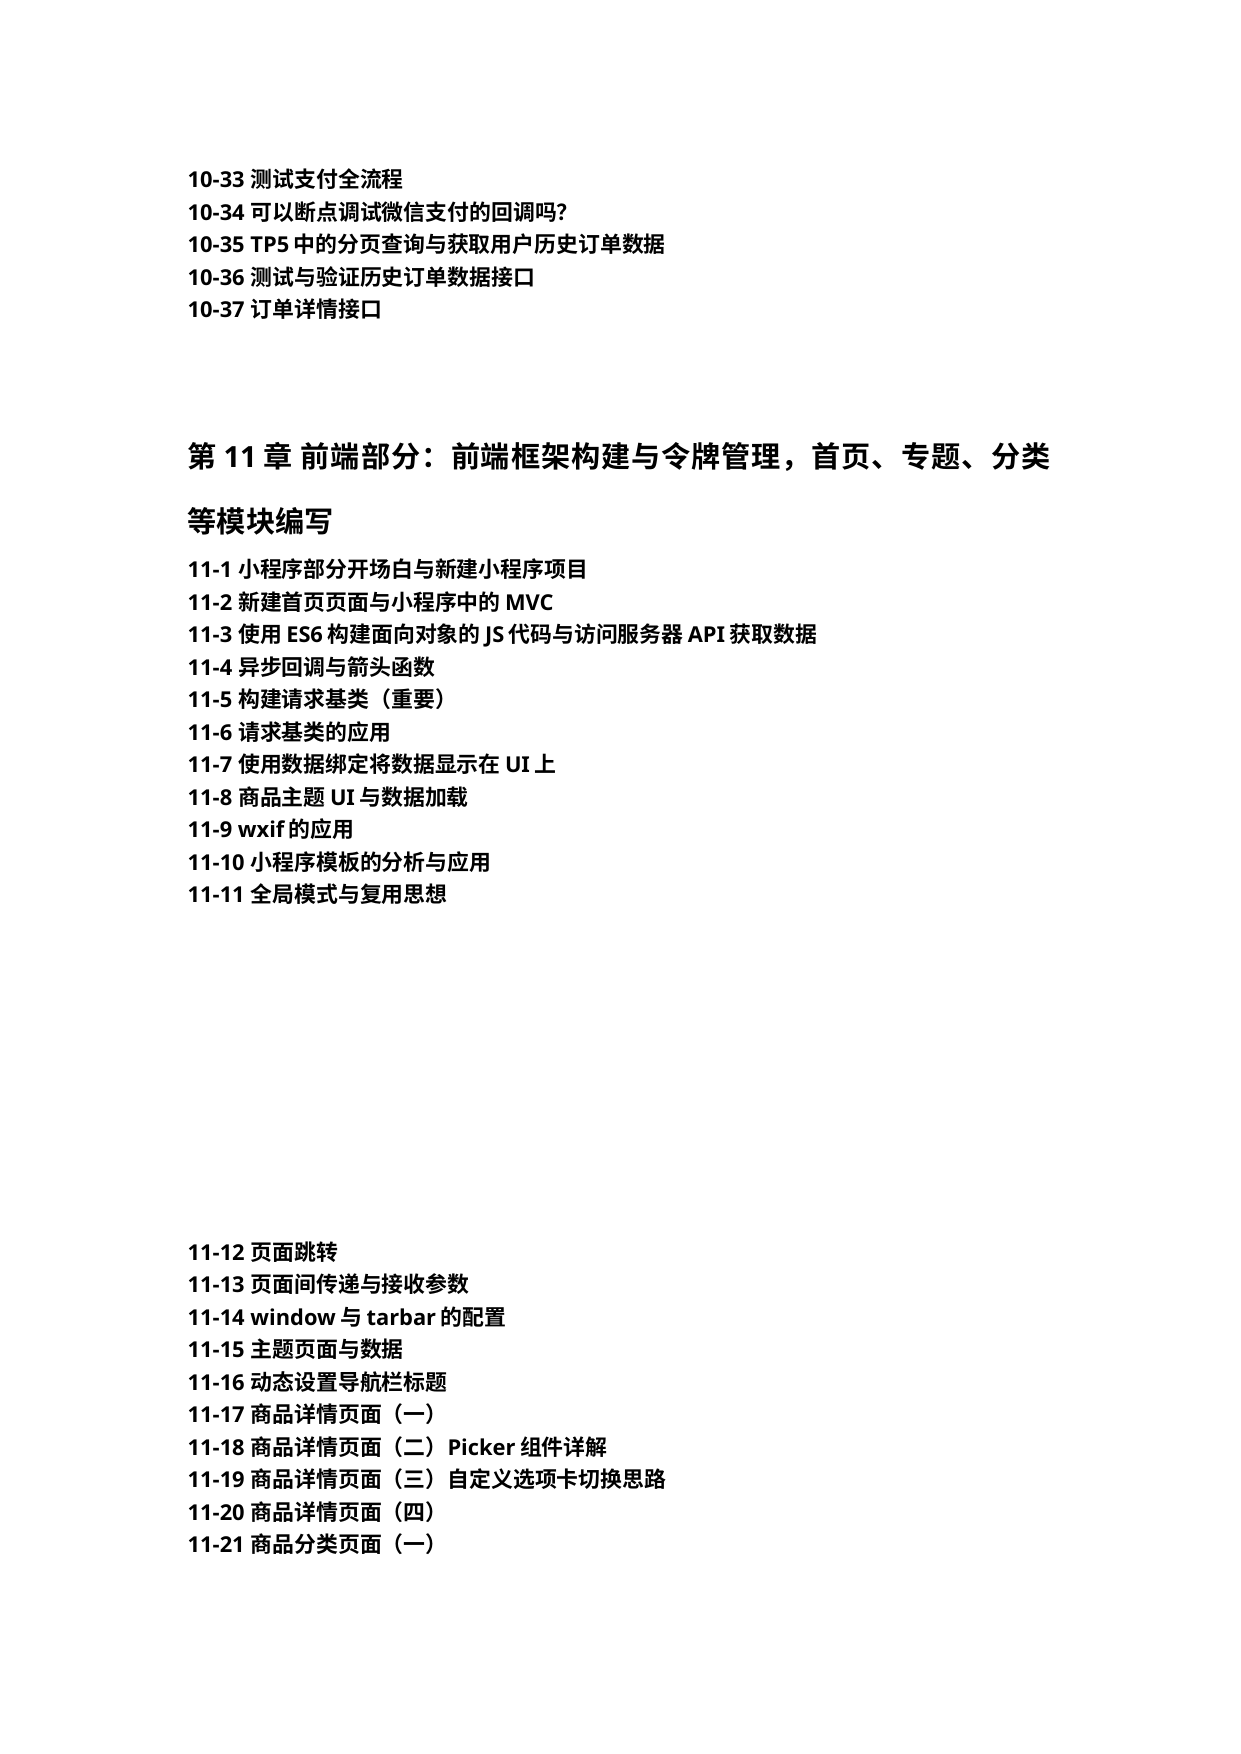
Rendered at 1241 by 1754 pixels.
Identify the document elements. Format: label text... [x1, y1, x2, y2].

text 11-16 动态设置导航栏标题 [187, 1364, 1053, 1397]
text 第11章 前端部分：前端框架构建与令牌管理，首页、专题、分类等模块编写 [187, 422, 1053, 552]
text 11-21 商品分类页面（一） [187, 1527, 1053, 1559]
text 11-15 主题页面与数据 [187, 1332, 1053, 1364]
text 11-8 商品主题UI与数据加载 [187, 779, 1053, 812]
text 11-20 商品详情页面（四） [187, 1494, 1053, 1527]
text 11-14 window与tarbar的配置 [187, 1299, 1053, 1332]
text 11-18 商品详情页面（二）Picker组件详解 [187, 1429, 1053, 1462]
text 11-19 商品详情页面（三）自定义选项卡切换思路 [187, 1462, 1053, 1494]
text 10-37 订单详情接口 [187, 292, 1053, 324]
text 11-13 页面间传递与接收参数 [187, 1267, 1053, 1299]
text 10-35 TP5中的分页查询与获取用户历史订单数据 [187, 227, 1053, 259]
text 11-11 全局模式与复用思想 [187, 877, 1053, 909]
text 11-6 请求基类的应用 [187, 714, 1053, 747]
text 10-36 测试与验证历史订单数据接口 [187, 259, 1053, 292]
text 11-4 异步回调与箭头函数 [187, 649, 1053, 682]
text 10-34 可以断点调试微信支付的回调吗？ [187, 194, 1053, 227]
text 11-2 新建首页页面与小程序中的MVC [187, 584, 1053, 617]
text 11-5 构建请求基类（重要） [187, 682, 1053, 714]
text 11-3 使用ES6构建面向对象的JS代码与访问服务器API获取数据 [187, 617, 1053, 649]
text 11-12 页面跳转 [187, 1234, 1053, 1267]
text 10-33 测试支付全流程 [187, 162, 1053, 194]
text 11-10 小程序模板的分析与应用 [187, 844, 1053, 877]
text 11-17 商品详情页面（一） [187, 1397, 1053, 1429]
text 11-9 wxif的应用 [187, 812, 1053, 844]
text 11-1 小程序部分开场白与新建小程序项目 [187, 552, 1053, 584]
text 11-7 使用数据绑定将数据显示在UI上 [187, 747, 1053, 779]
